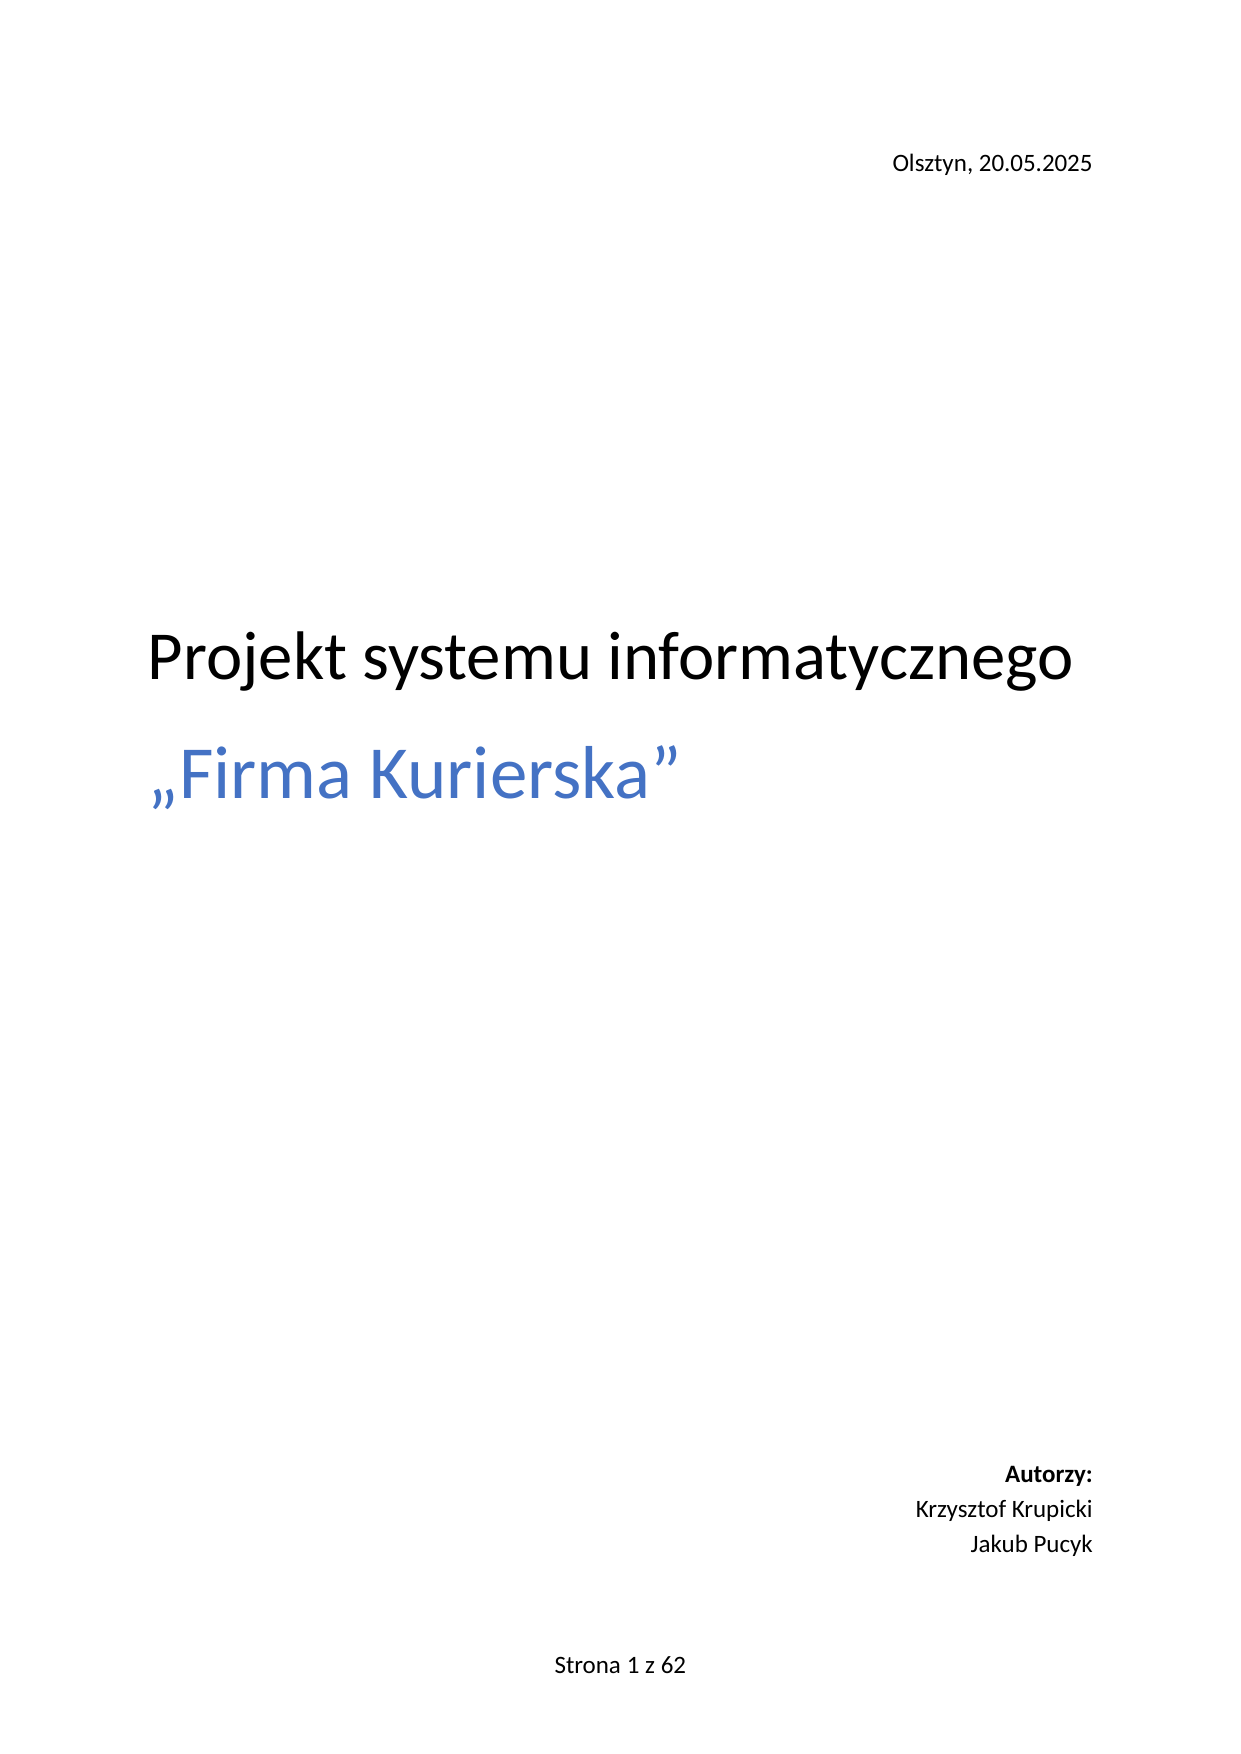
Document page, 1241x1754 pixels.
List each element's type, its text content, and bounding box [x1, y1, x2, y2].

text Krzysztof Krupicki [148, 1493, 1093, 1523]
text Jakub Pucyk [148, 1528, 1093, 1558]
text „Firma Kurierska” [148, 726, 1093, 817]
text Autorzy: [148, 1458, 1093, 1488]
text Projekt systemu informatycznego [148, 613, 1093, 697]
text Olsztyn, 20.05.2025 [148, 148, 1093, 178]
